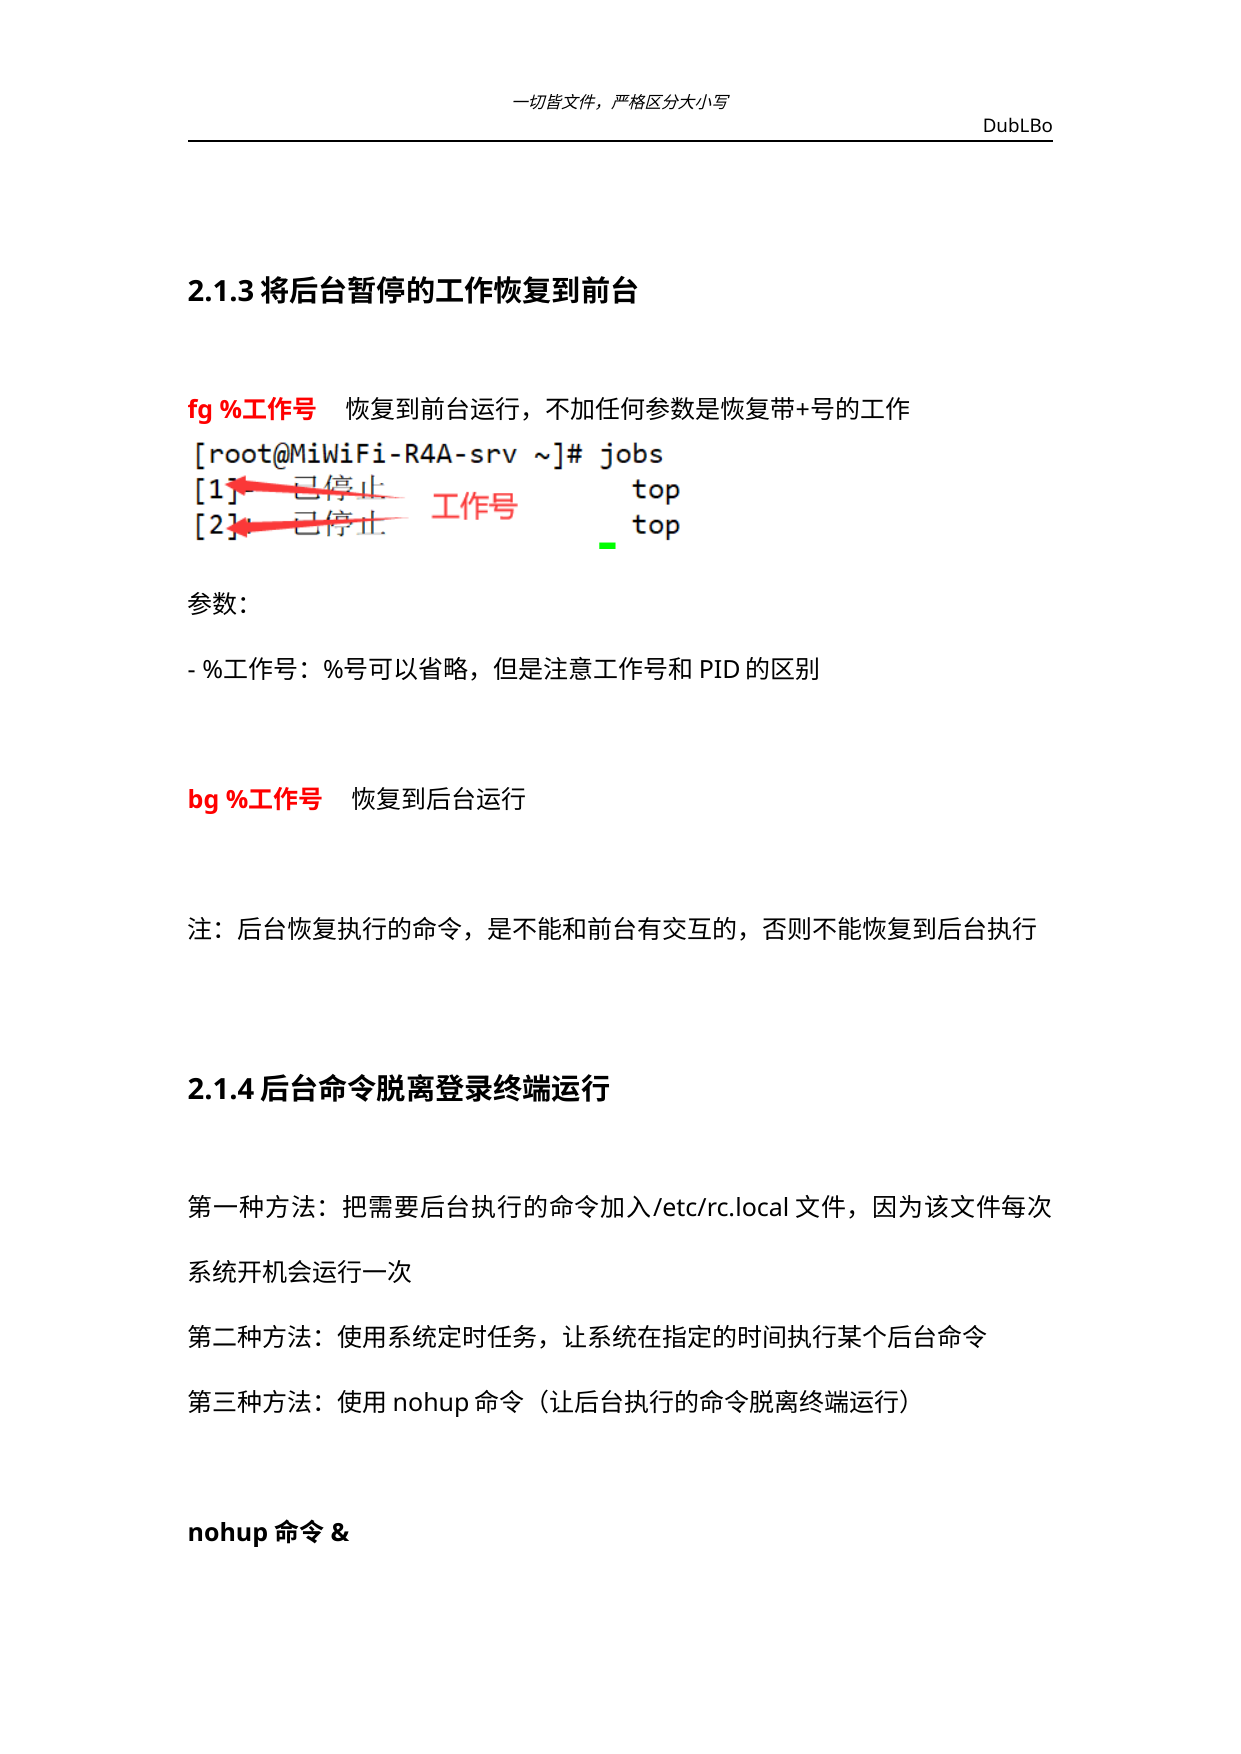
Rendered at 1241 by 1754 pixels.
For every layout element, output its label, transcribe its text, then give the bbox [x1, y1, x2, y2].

text 注：后台恢复执行的命令，是不能和前台有交互的，否则不能恢复到后台执行 [187, 895, 1053, 960]
text fg %工作号 恢复到前台运行，不加任何参数是恢复带+号的工作 [187, 375, 1053, 440]
text 第一种方法：把需要后台执行的命令加入/etc/rc.local文件，因为该文件每次系统开机会运行一次 [187, 1173, 1053, 1303]
text - %工作号：%号可以省略，但是注意工作号和PID的区别 [187, 635, 1053, 700]
subtitle 2.1.4后台命令脱离登录终端运行 [187, 1054, 1053, 1119]
text bg %工作号 恢复到后台运行 [187, 765, 1053, 830]
text 第三种方法：使用nohup命令（让后台执行的命令脱离终端运行） [187, 1368, 1053, 1433]
text nohup 命令 & [187, 1498, 1053, 1563]
text 参数： [187, 570, 1053, 635]
text 第二种方法：使用系统定时任务，让系统在指定的时间执行某个后台命令 [187, 1303, 1053, 1368]
picture [187, 440, 746, 549]
subtitle 2.1.3将后台暂停的工作恢复到前台 [187, 256, 1053, 321]
